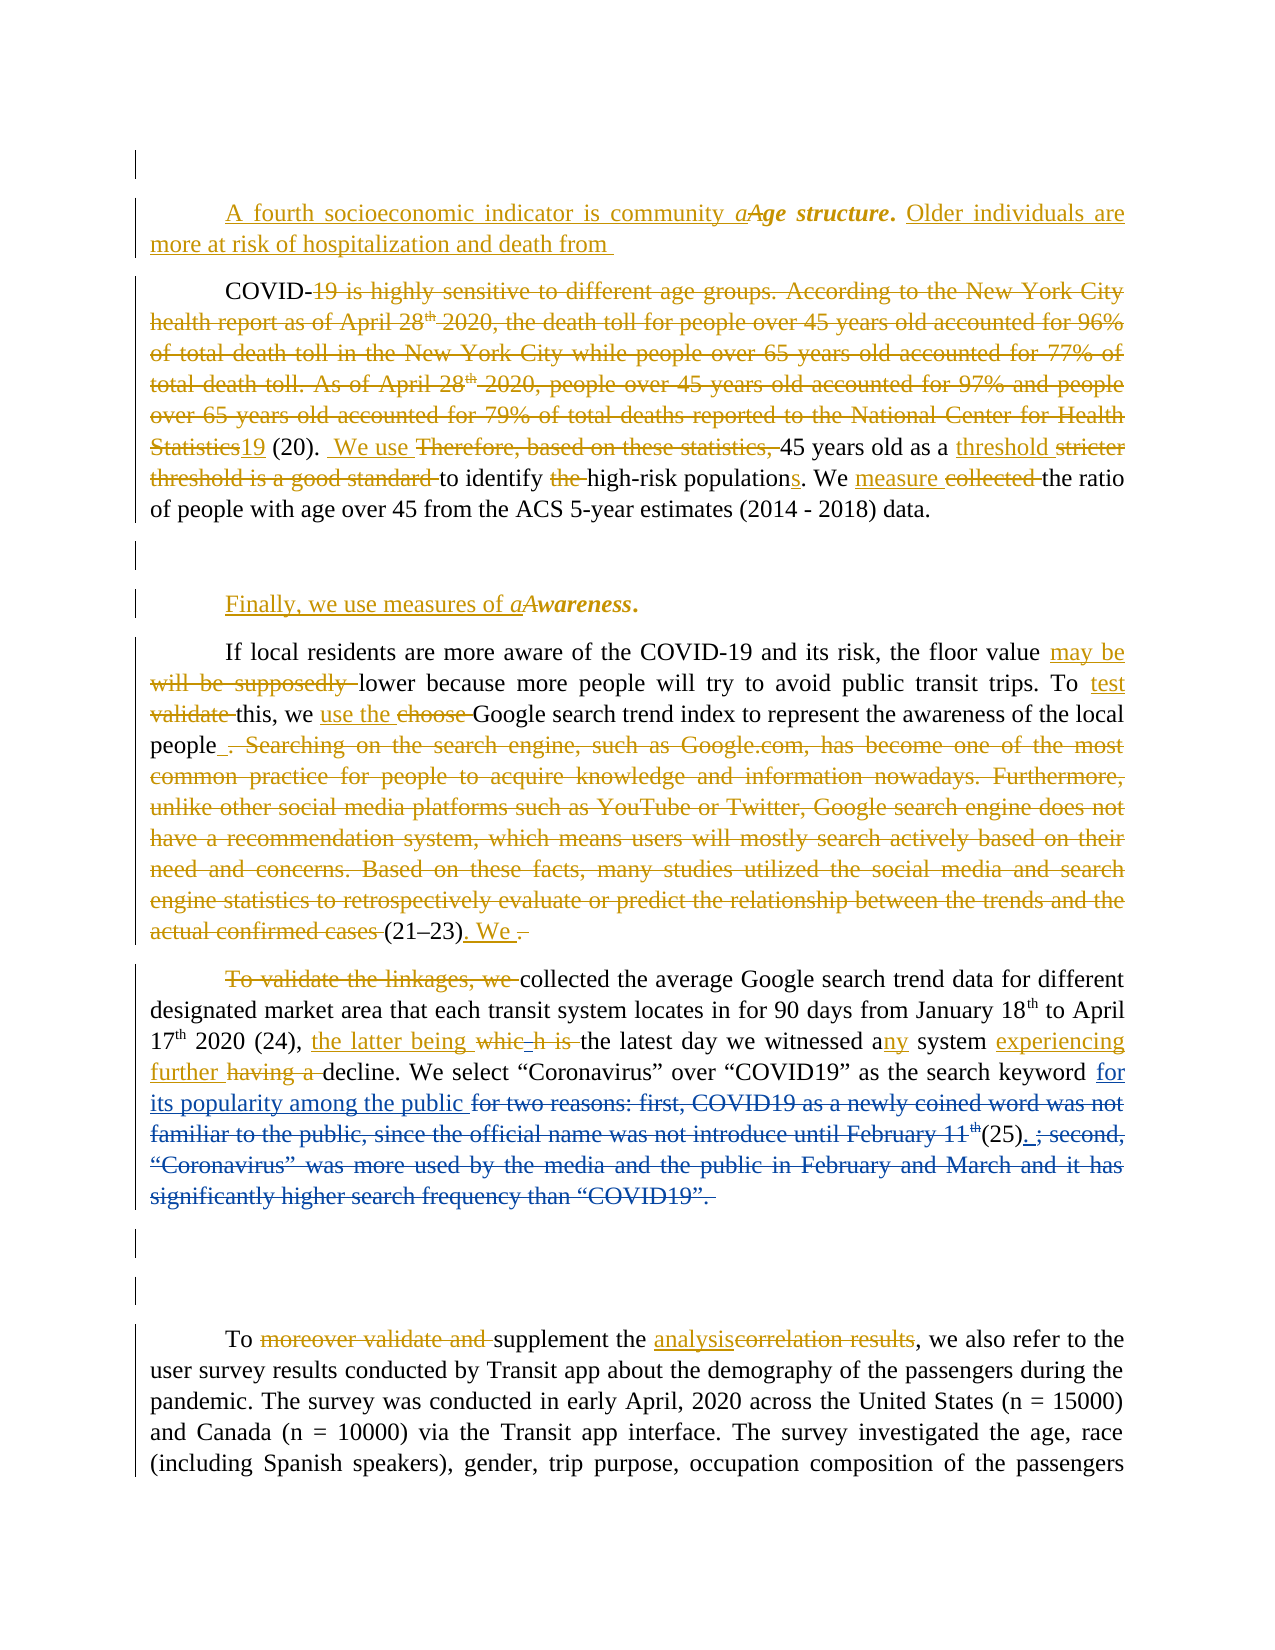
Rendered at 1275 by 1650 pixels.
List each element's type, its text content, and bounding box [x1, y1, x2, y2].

list ge structure. [150, 198, 1125, 257]
text If local residents are more aware of the COVID-19 and its risk, the floor value lower because more people will try to avoid public transit trips. To this, we Google search trend index to represent the awareness of the local people(21–23) [150, 778, 1125, 808]
text If local residents are more aware of the COVID-19 and its risk, the floor value lower because more people will try to avoid public transit trips. To this, we Google search trend index to represent the awareness of the local people(21–23) [150, 637, 1125, 777]
list wareness. [150, 589, 1125, 618]
text If local residents are more aware of the COVID-19 and its risk, the floor value lower because more people will try to avoid public transit trips. To this, we Google search trend index to represent the awareness of the local people(21–23) [150, 809, 1125, 839]
text If local residents are more aware of the COVID-19 and its risk, the floor value lower because more people will try to avoid public transit trips. To this, we Google search trend index to represent the awareness of the local people(21–23) [150, 902, 1125, 945]
text If local residents are more aware of the COVID-19 and its risk, the floor value lower because more people will try to avoid public transit trips. To this, we Google search trend index to represent the awareness of the local people(21–23) [150, 840, 1125, 870]
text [150, 1324, 1125, 1477]
list COVID- (20). 45 years old as a to identify high-risk population. We the ratio of people with age over 45 from the ACS 5-year estimates (2014 - 2018) data. [150, 418, 1125, 522]
text If local residents are more aware of the COVID-19 and its risk, the floor value lower because more people will try to avoid public transit trips. To this, we Google search trend index to represent the awareness of the local people(21–23) [150, 871, 1125, 901]
text collected the average Google search trend data for different designated market area that each transit system locates in for 90 days from January 18th to April 17th 2020 (24), the latest day we witnessed a system decline. We select “Coronavirus” over “COVID19” as the search keyword (25) [150, 964, 1125, 1210]
list COVID- (20). 45 years old as a to identify high-risk population. We the ratio of people with age over 45 from the ACS 5-year estimates (2014 - 2018) data. [150, 276, 1125, 416]
